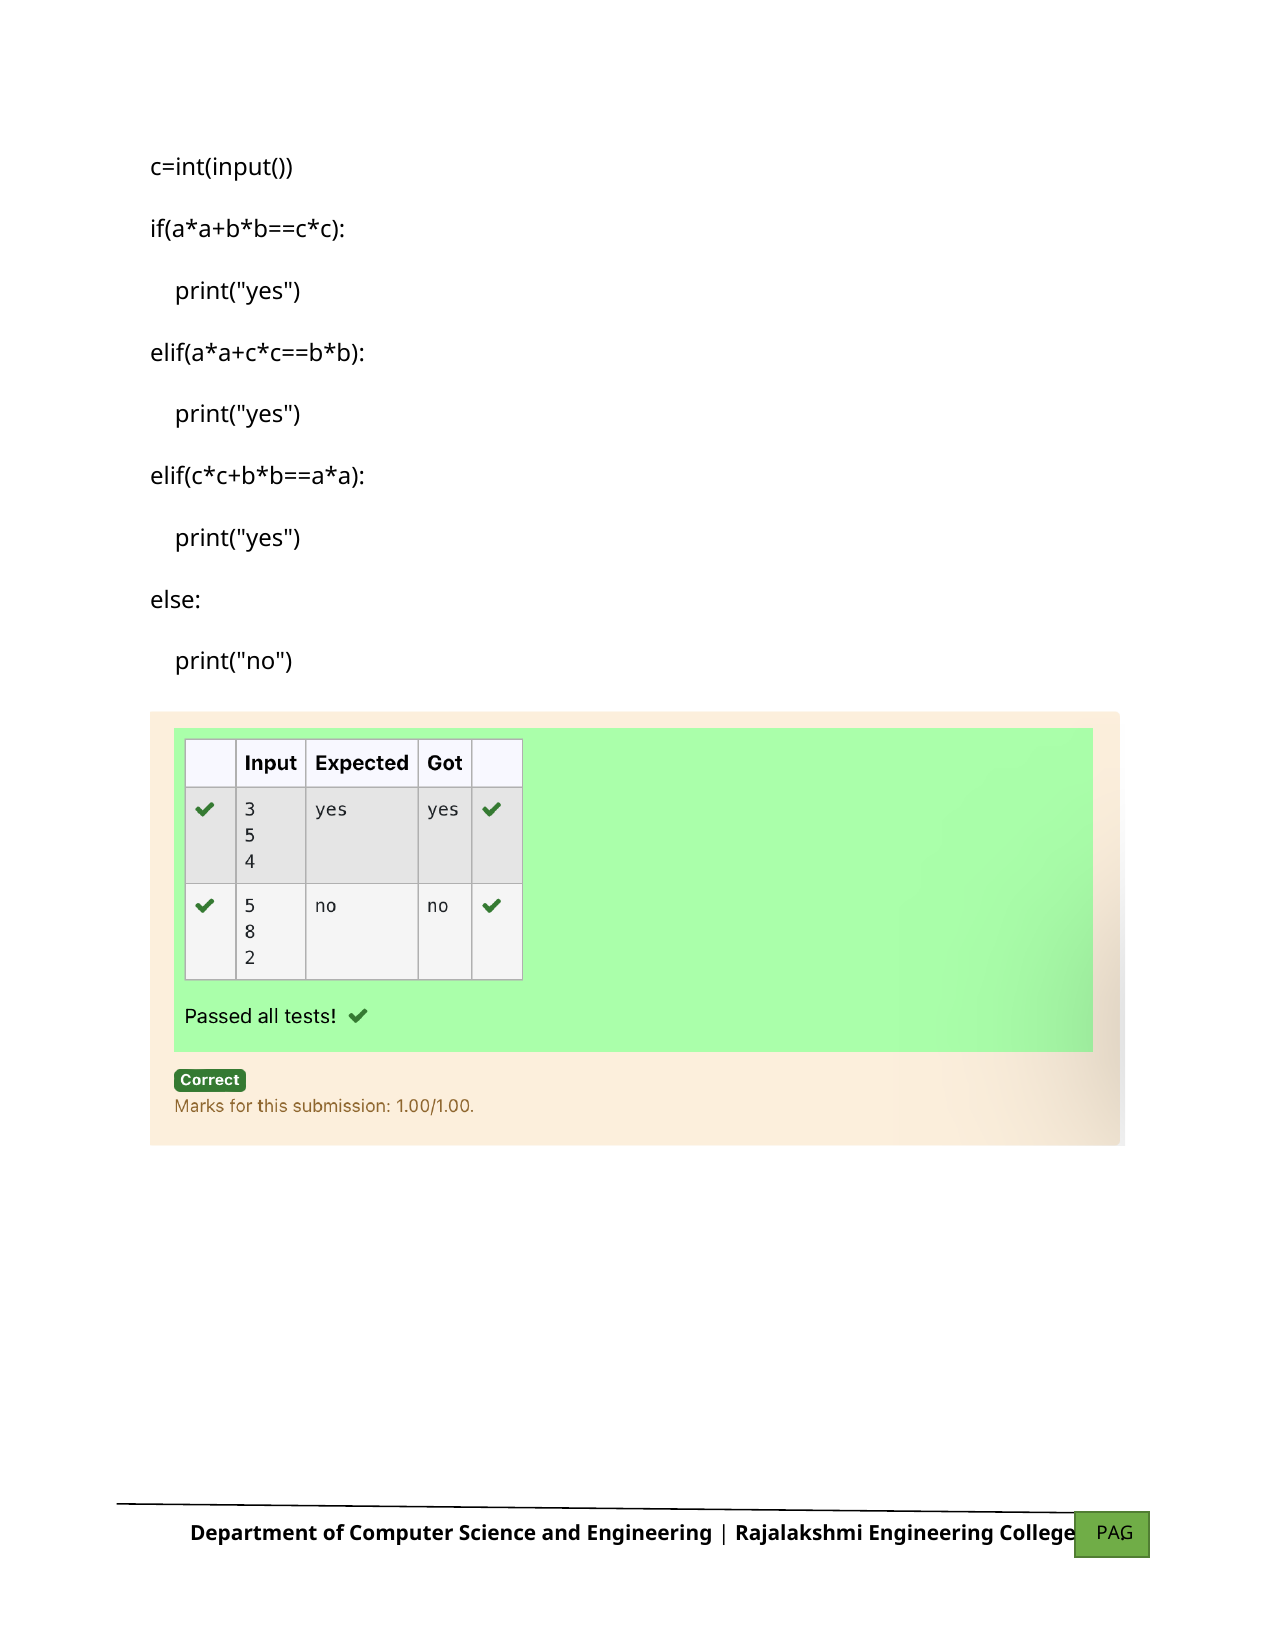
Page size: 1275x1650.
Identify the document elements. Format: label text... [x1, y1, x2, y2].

text print("no") [150, 644, 1125, 677]
text if(a*a+b*b==c*c): [150, 212, 1125, 244]
text print("yes") [150, 397, 1125, 430]
picture [150, 706, 1125, 1146]
text else: [150, 582, 1125, 615]
text print("yes") [150, 273, 1125, 306]
text c=int(input()) [150, 150, 1125, 183]
text elif(c*c+b*b==a*a): [150, 459, 1125, 491]
text print("yes") [150, 521, 1125, 553]
text elif(a*a+c*c==b*b): [150, 335, 1125, 368]
